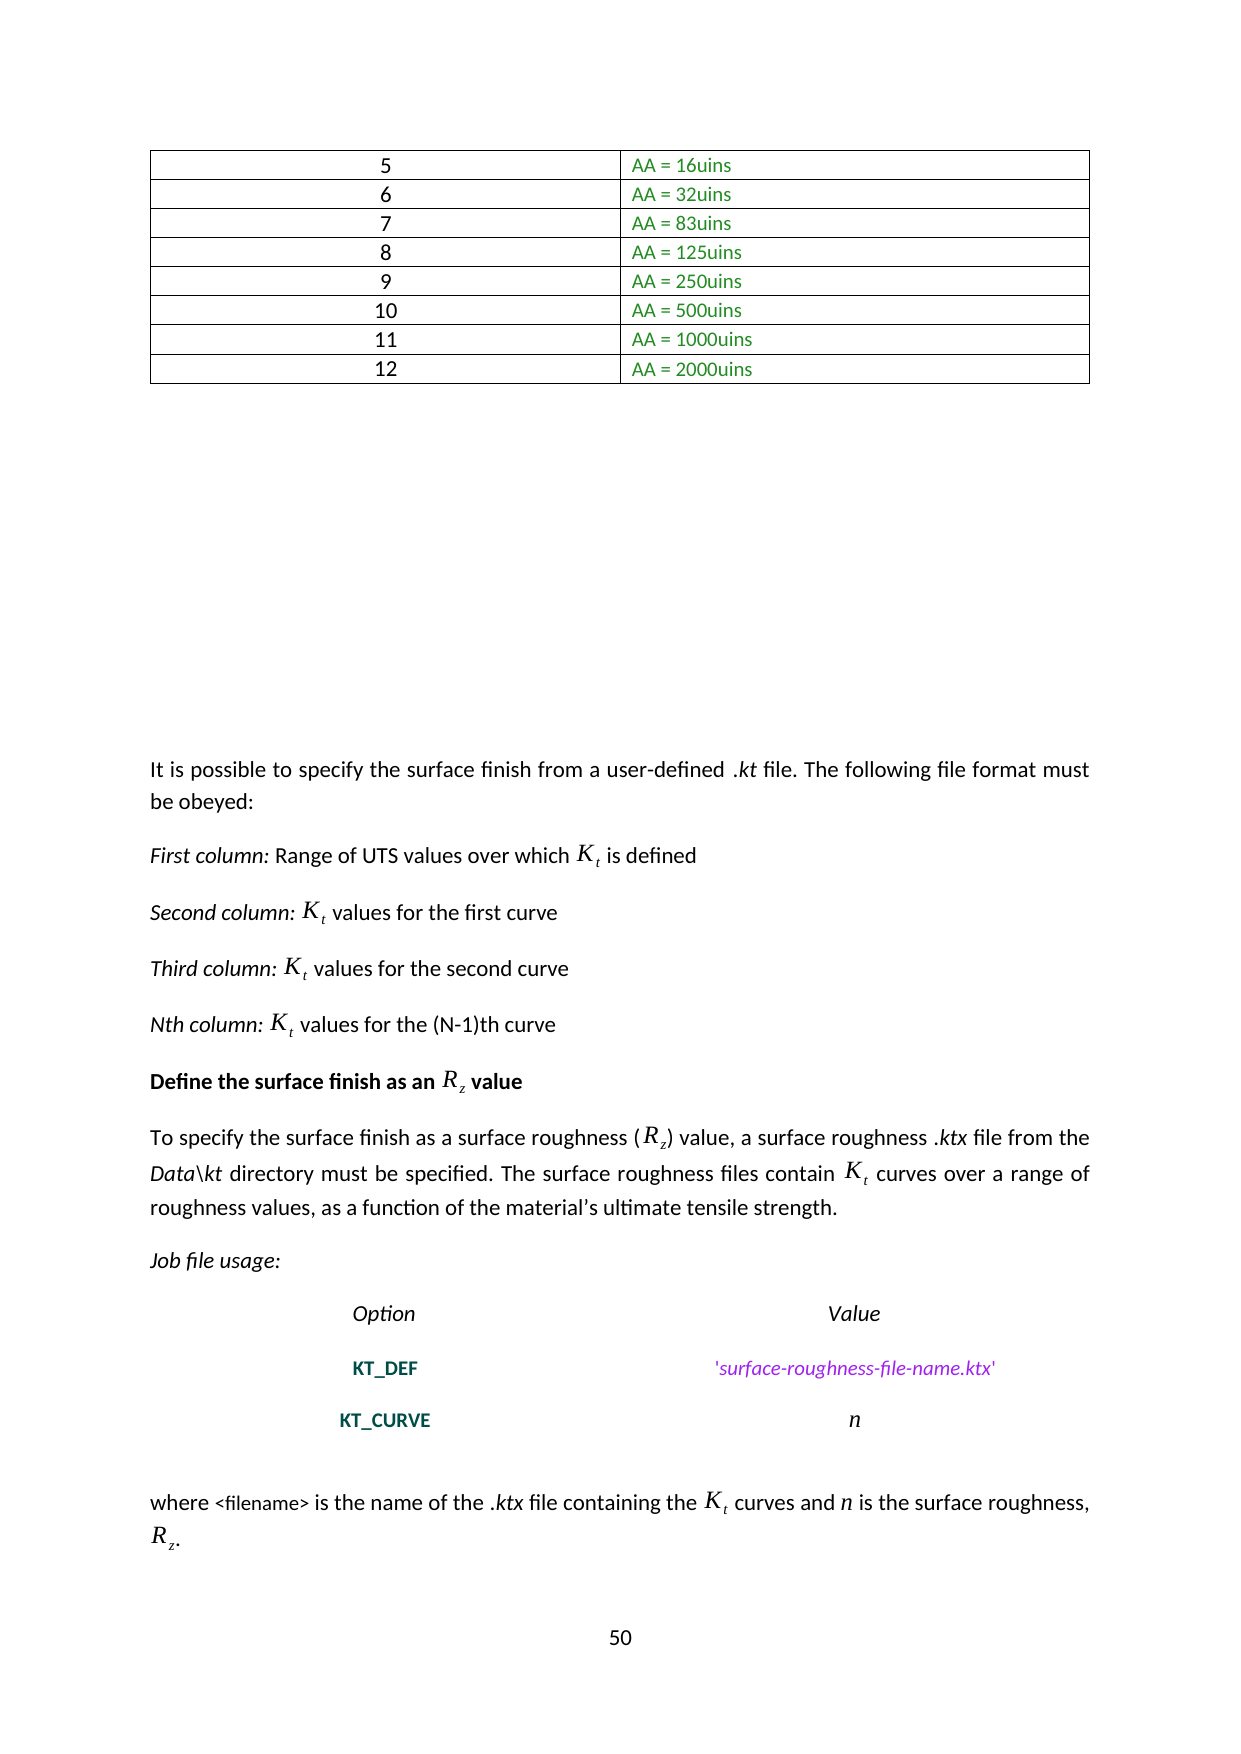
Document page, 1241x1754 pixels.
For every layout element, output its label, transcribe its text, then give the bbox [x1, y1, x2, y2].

text Job file usage: [150, 1246, 1090, 1274]
text where <filename> is the name of the .ktx file containing the curves and is the surface roughness, . [150, 1487, 1090, 1553]
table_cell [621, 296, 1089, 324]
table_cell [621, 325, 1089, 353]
text Nth column: values for the (N-1)th curve [150, 1009, 1090, 1040]
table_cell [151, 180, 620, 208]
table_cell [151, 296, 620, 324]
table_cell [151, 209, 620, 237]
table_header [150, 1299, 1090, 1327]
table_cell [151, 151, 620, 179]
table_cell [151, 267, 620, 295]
text It is possible to specify the surface finish from a user-defined .kt file. The following file format must be obeyed: [150, 755, 1090, 815]
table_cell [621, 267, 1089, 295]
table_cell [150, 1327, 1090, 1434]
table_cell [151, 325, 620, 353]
text Second column: values for the first curve [150, 896, 1090, 928]
text First column: Range of UTS values over which is defined [150, 840, 1090, 871]
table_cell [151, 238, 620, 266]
text Third column: values for the second curve [150, 953, 1090, 984]
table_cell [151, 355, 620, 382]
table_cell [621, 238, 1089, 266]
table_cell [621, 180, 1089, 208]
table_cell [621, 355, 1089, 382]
text To specify the surface finish as a surface roughness () value, a surface roughness .ktx file from the Data\kt directory must be specified. The surface roughness files contain curves over a range of roughness values, as a function of the material’s ultimate tensile strength. [150, 1122, 1090, 1221]
text Define the surface finish as an value [150, 1065, 1090, 1097]
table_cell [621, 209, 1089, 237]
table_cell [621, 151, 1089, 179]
